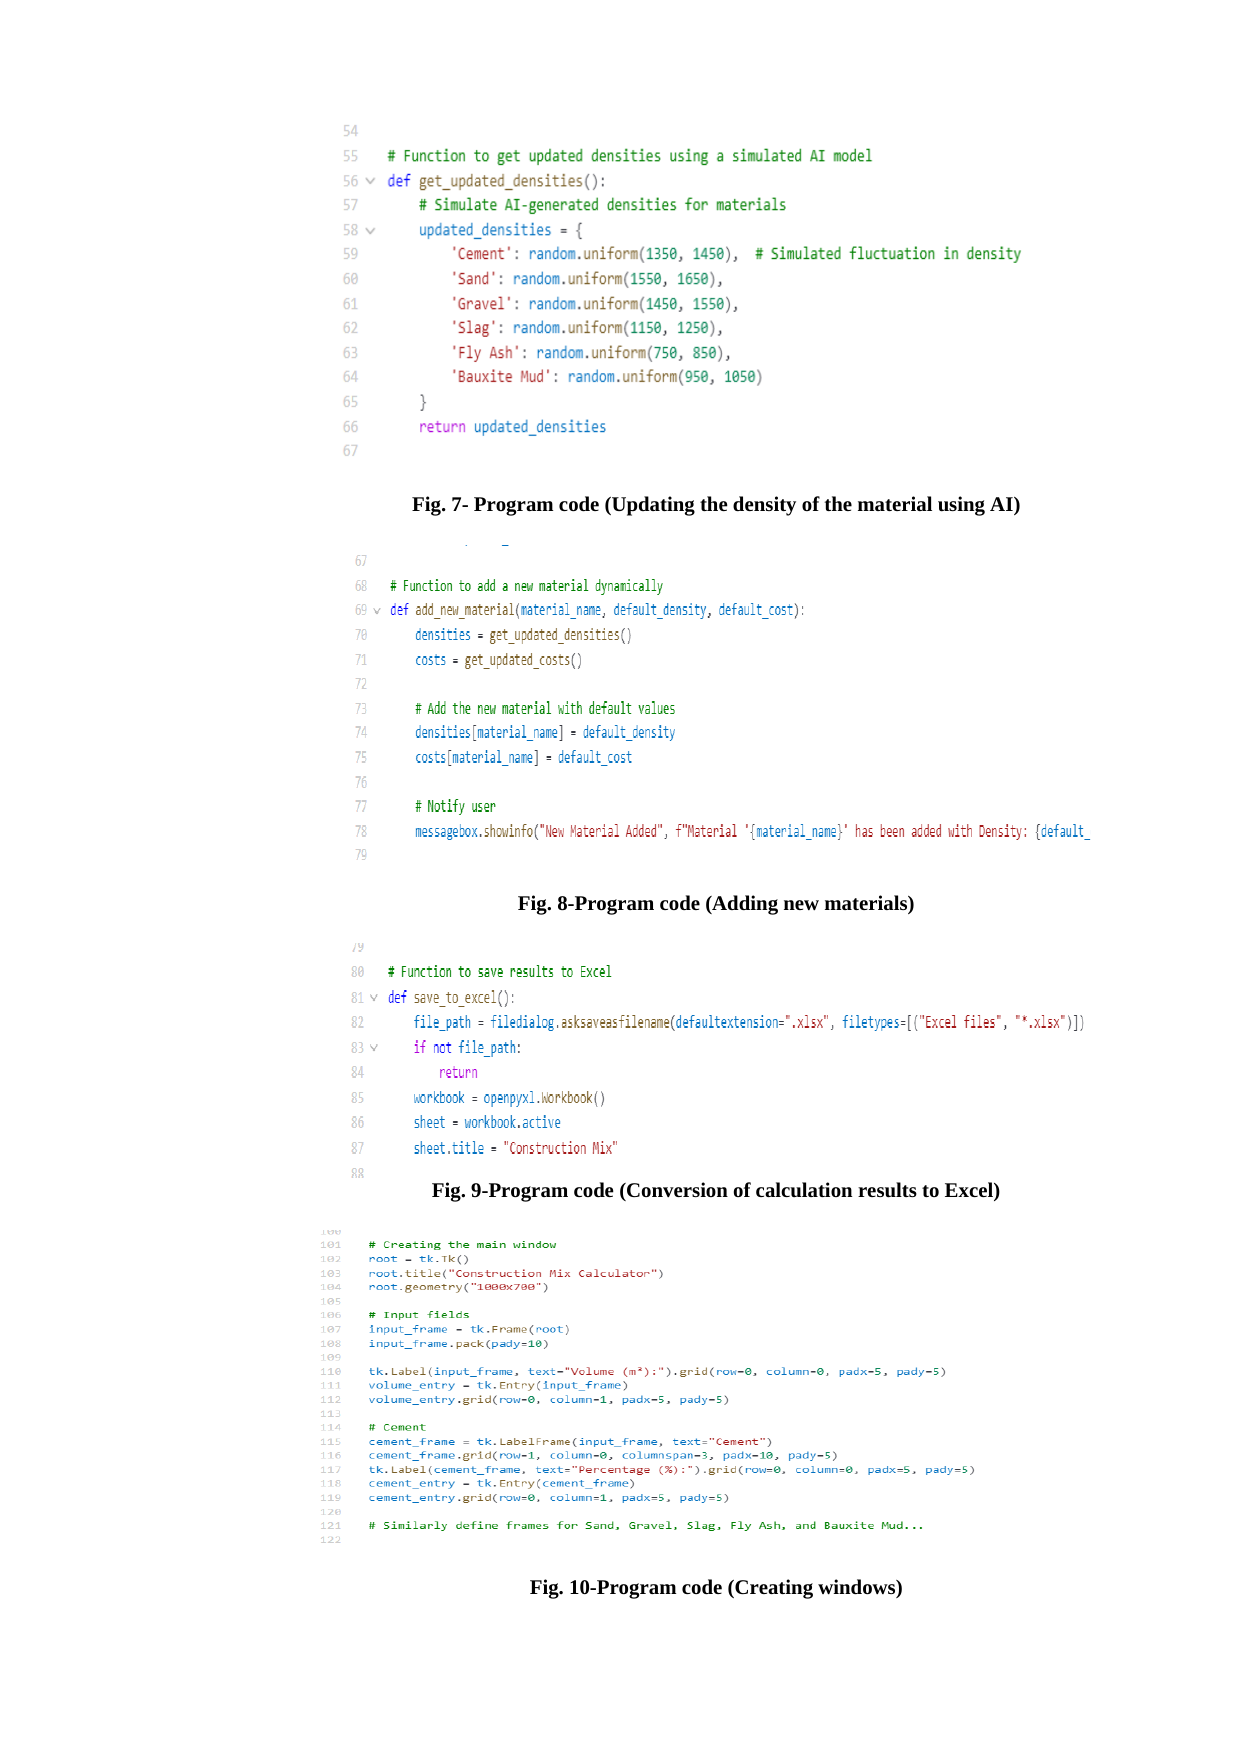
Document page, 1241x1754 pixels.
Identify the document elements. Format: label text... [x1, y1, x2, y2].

text Fig. 10-Program code (Creating windows) [177, 1575, 1181, 1599]
text Fig. 8-Program code (Adding new materials) [177, 891, 1181, 915]
picture [305, 1230, 1128, 1547]
text Fig. 7- Program code (Updating the density of the material using AI) [177, 492, 1181, 516]
picture [333, 943, 1099, 1178]
text Fig. 9-Program code (Conversion of calculation results to Excel) [177, 1178, 1181, 1202]
picture [321, 118, 1111, 464]
picture [341, 545, 1091, 863]
